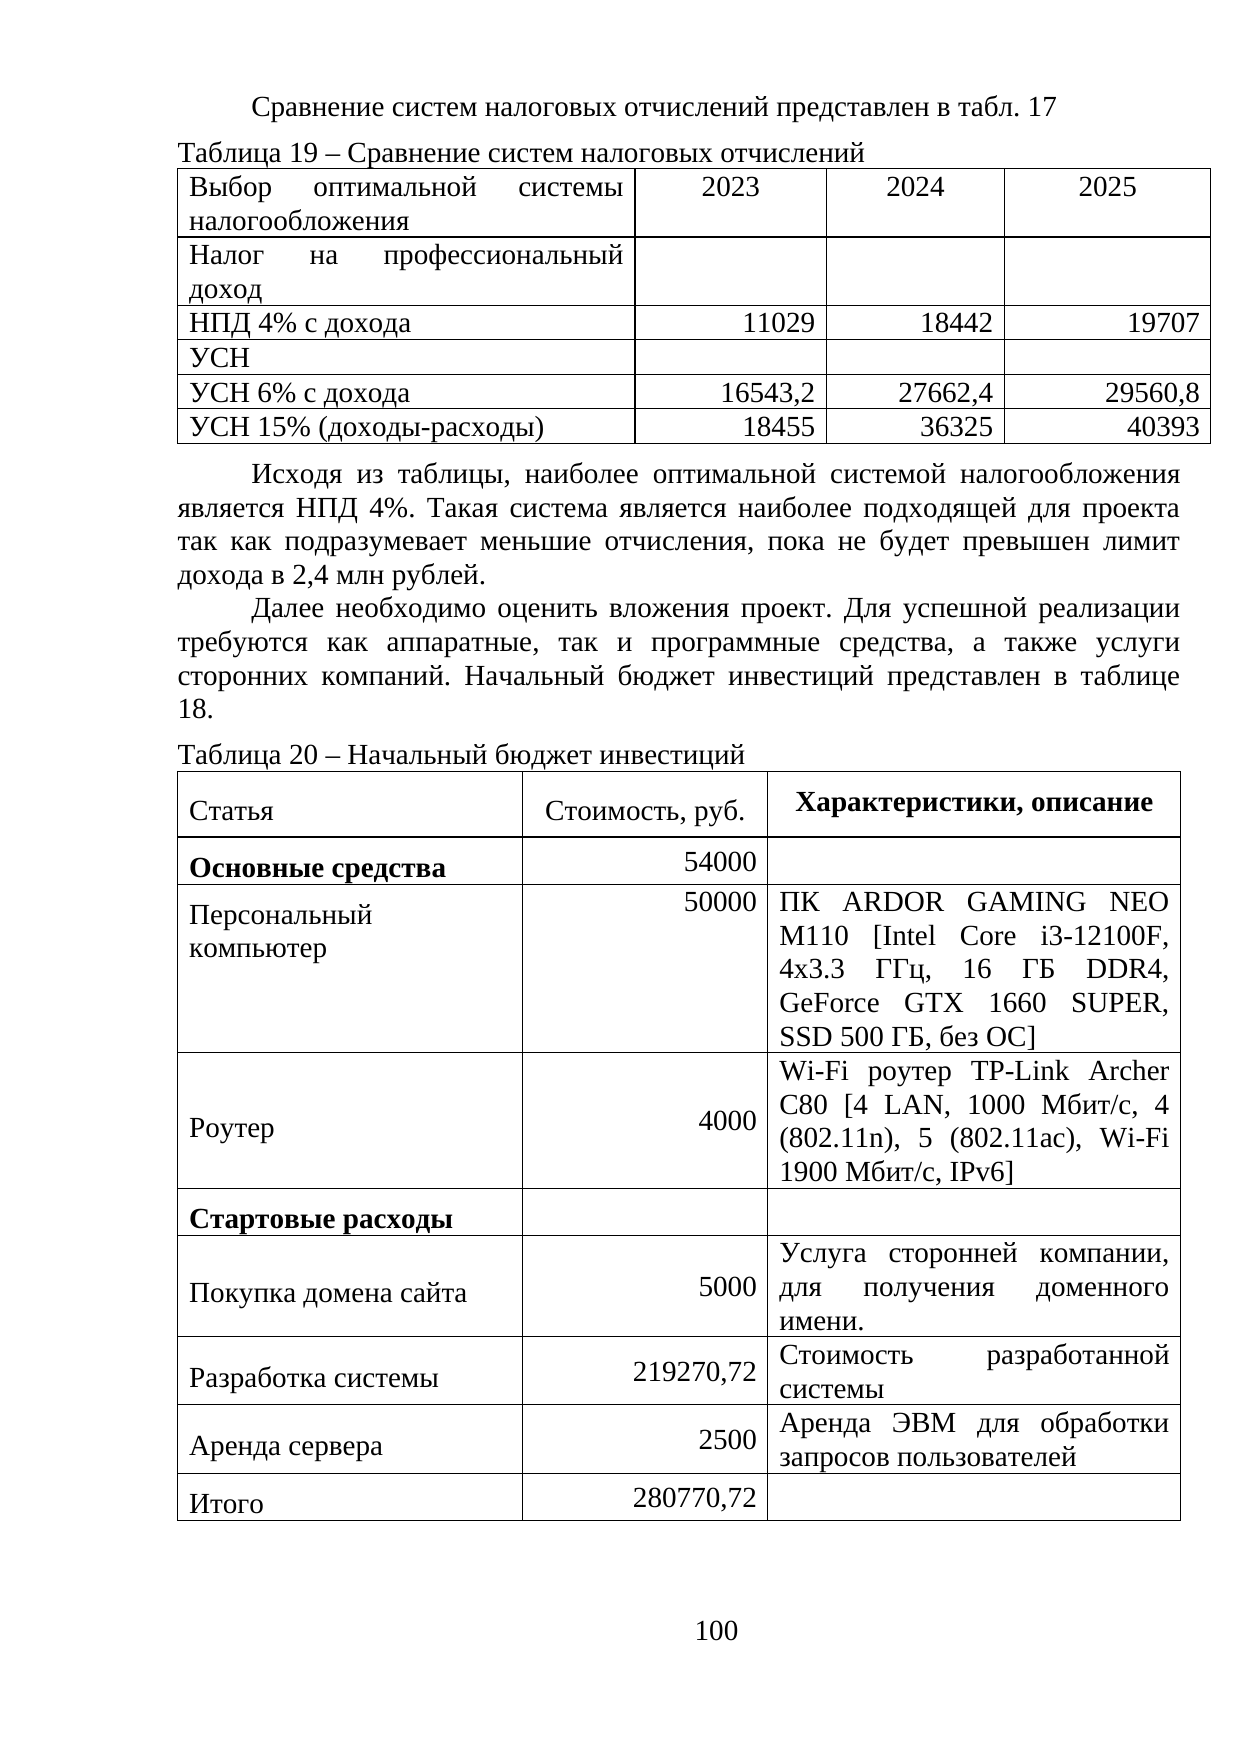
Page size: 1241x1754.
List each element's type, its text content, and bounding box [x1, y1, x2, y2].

table_cell 54000 [523, 838, 767, 883]
table_cell УСН 15% (доходы-расходы) [178, 409, 634, 443]
table_cell [768, 838, 1180, 883]
table_cell [523, 1189, 767, 1234]
table_cell 27662,4 [827, 375, 1004, 408]
table_cell 2500 [523, 1405, 767, 1472]
table_header Выбор оптимальной системы налогообложения [178, 169, 634, 236]
text Таблица 20 – Начальный бюджет инвестиций [177, 737, 1181, 771]
table_cell Разработка системы [178, 1337, 522, 1404]
table_header Статья [178, 772, 522, 836]
table_cell Wi-Fi роутер TP-Link Archer C80 [4 LAN, 1000 Мбит/с, 4 (802.11n), 5 (802.11ac), Wi-Fi 1900 Мбит/с, IPv6] [768, 1053, 1180, 1187]
table_cell [636, 340, 826, 374]
table_header 2023 [636, 169, 826, 236]
table_cell Основные средства [178, 838, 522, 883]
list Сравнение систем налоговых отчислений представлен в табл. 17 [177, 89, 1181, 122]
table_cell [636, 238, 826, 304]
table_cell [768, 1474, 1180, 1519]
table_cell Аренда сервера [178, 1405, 522, 1472]
table_cell [827, 340, 1004, 374]
table_cell 19707 [1005, 306, 1210, 339]
table_cell 18455 [636, 409, 826, 443]
table_cell ПК ARDOR GAMING NEO M110 [Intel Core i3-12100F, 4x3.3 ГГц, 16 ГБ DDR4, GeForce GTX 1660 SUPER, SSD 500 ГБ, без ОС] [768, 885, 1180, 1052]
table_header 2024 [827, 169, 1004, 236]
table_cell Стартовые расходы [178, 1189, 522, 1234]
table_cell НПД 4% с дохода [178, 306, 634, 339]
table_cell 29560,8 [1005, 375, 1210, 408]
table_cell 18442 [827, 306, 1004, 339]
table_cell 36325 [827, 409, 1004, 443]
table_cell 5000 [523, 1236, 767, 1336]
table_cell 50000 [523, 885, 767, 1052]
text Таблица 19 – Сравнение систем налоговых отчислений [177, 135, 1181, 168]
table_cell Персональный компьютер [178, 885, 522, 1052]
list Далее необходимо оценить вложения проект. Для успешной реализации требуются как аппаратные, так и программные средства, а также услуги сторонних компаний. Начальный бюджет инвестиций представлен в таблице 18. [177, 591, 1181, 725]
table_cell [827, 238, 1004, 304]
table_cell 280770,72 [523, 1474, 767, 1519]
table_header 2025 [1005, 169, 1210, 236]
table_cell 219270,72 [523, 1337, 767, 1404]
list Исходя из таблицы, наиболее оптимальной системой налогообложения является НПД 4%. Такая система является наиболее подходящей для проекта так как подразумевает меньшие отчисления, пока не будет превышен лимит дохода в 2,4 млн рублей. [177, 456, 1181, 591]
table_cell Роутер [178, 1053, 522, 1187]
table_cell [1005, 340, 1210, 374]
table_cell 40393 [1005, 409, 1210, 443]
table_cell 11029 [636, 306, 826, 339]
table_cell [768, 1189, 1180, 1234]
table_cell УСН 6% с дохода [178, 375, 634, 408]
table_cell УСН [178, 340, 634, 374]
table_cell Покупка домена сайта [178, 1236, 522, 1336]
table_header Характеристики, описание [768, 772, 1180, 836]
table_cell Налог на профессиональный доход [178, 238, 634, 304]
table_cell 16543,2 [636, 375, 826, 408]
table_header Стоимость, руб. [523, 772, 767, 836]
table_cell [1005, 238, 1210, 304]
table_cell Услуга сторонней компании, для получения доменного имени. [768, 1236, 1180, 1336]
table_cell Стоимость разработанной системы [768, 1337, 1180, 1404]
table_cell Итого [178, 1474, 522, 1519]
table_cell 4000 [523, 1053, 767, 1187]
table_cell Аренда ЭВМ для обработки запросов пользователей [768, 1405, 1180, 1472]
